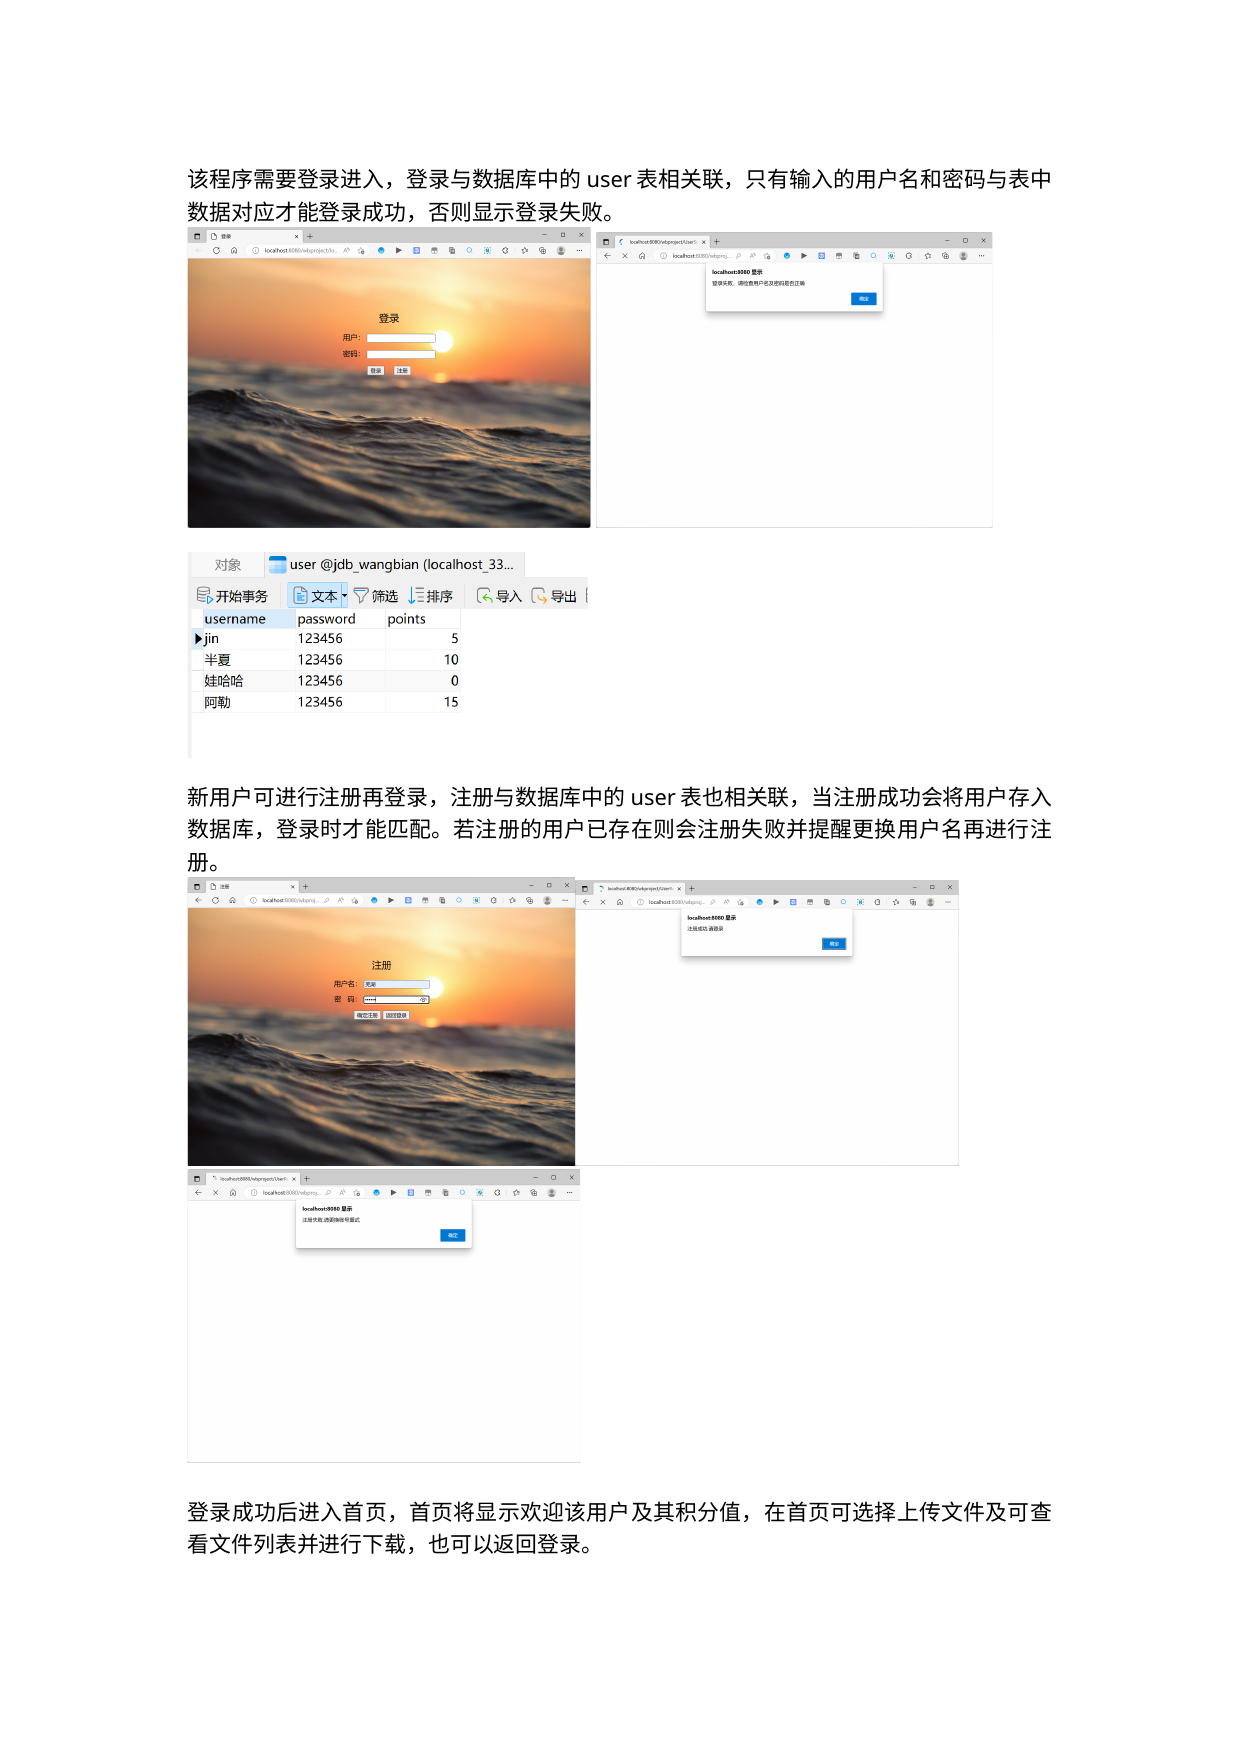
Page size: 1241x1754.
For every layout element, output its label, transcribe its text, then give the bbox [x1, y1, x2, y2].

picture [187, 1169, 581, 1463]
picture [187, 552, 588, 758]
picture [187, 227, 591, 528]
picture [596, 232, 993, 528]
text 新用户可进行注册再登录，注册与数据库中的user表也相关联，当注册成功会将用户存入数据库，登录时才能匹配。若注册的用户已存在则会注册失败并提醒更换用户名再进行注册。 [187, 779, 1053, 877]
picture [187, 877, 959, 1166]
text 登录成功后进入首页，首页将显示欢迎该用户及其积分值，在首页可选择上传文件及可查看文件列表并进行下载，也可以返回登录。 [187, 1494, 1053, 1559]
text 该程序需要登录进入，登录与数据库中的user表相关联，只有输入的用户名和密码与表中数据对应才能登录成功，否则显示登录失败。 [187, 162, 1053, 227]
